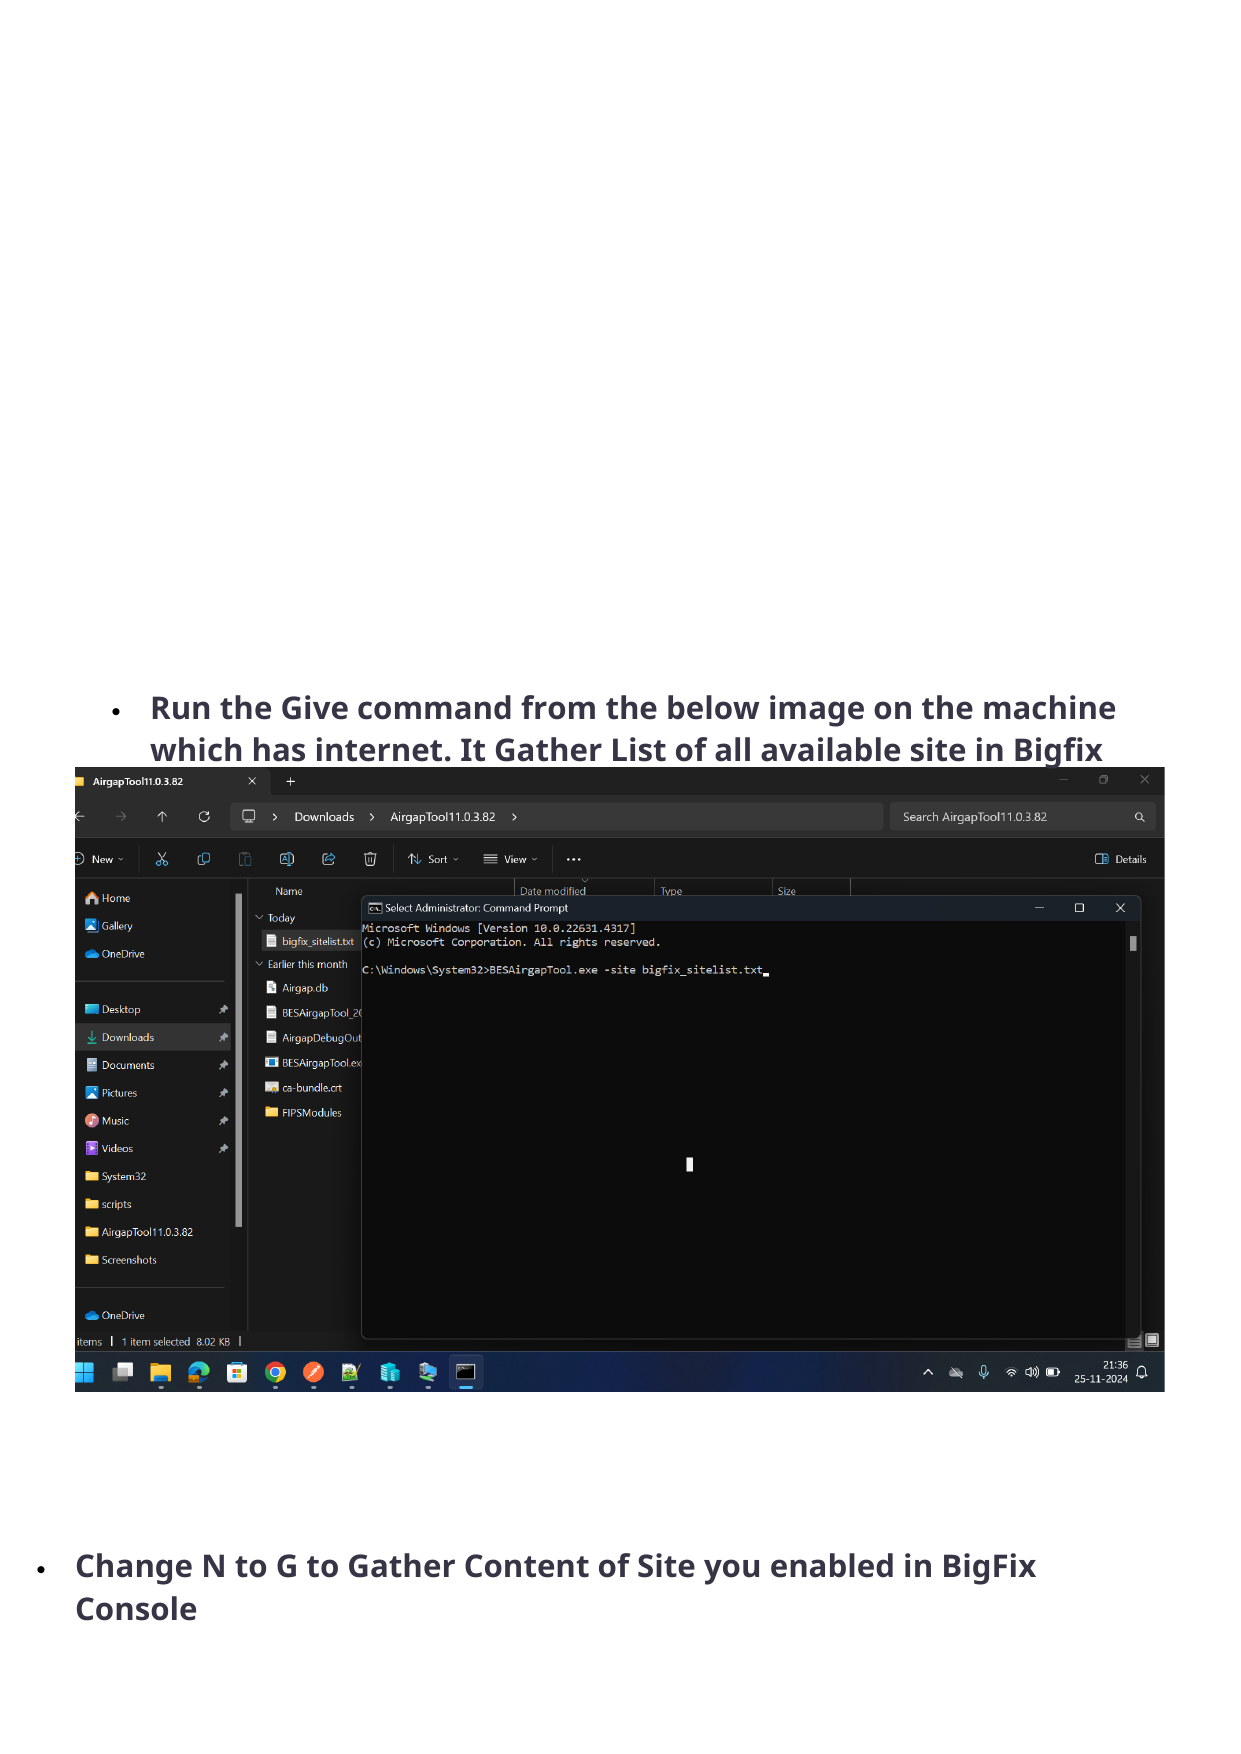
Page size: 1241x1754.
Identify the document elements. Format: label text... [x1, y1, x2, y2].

list Change N to G to Gather Content of Site you enabled in BigFix Console [37, 1544, 1150, 1629]
picture [75, 767, 1165, 1392]
list Run the Give command from the below image on the machine which has internet. It Gather List of all available site in Bigfix [112, 686, 1150, 771]
